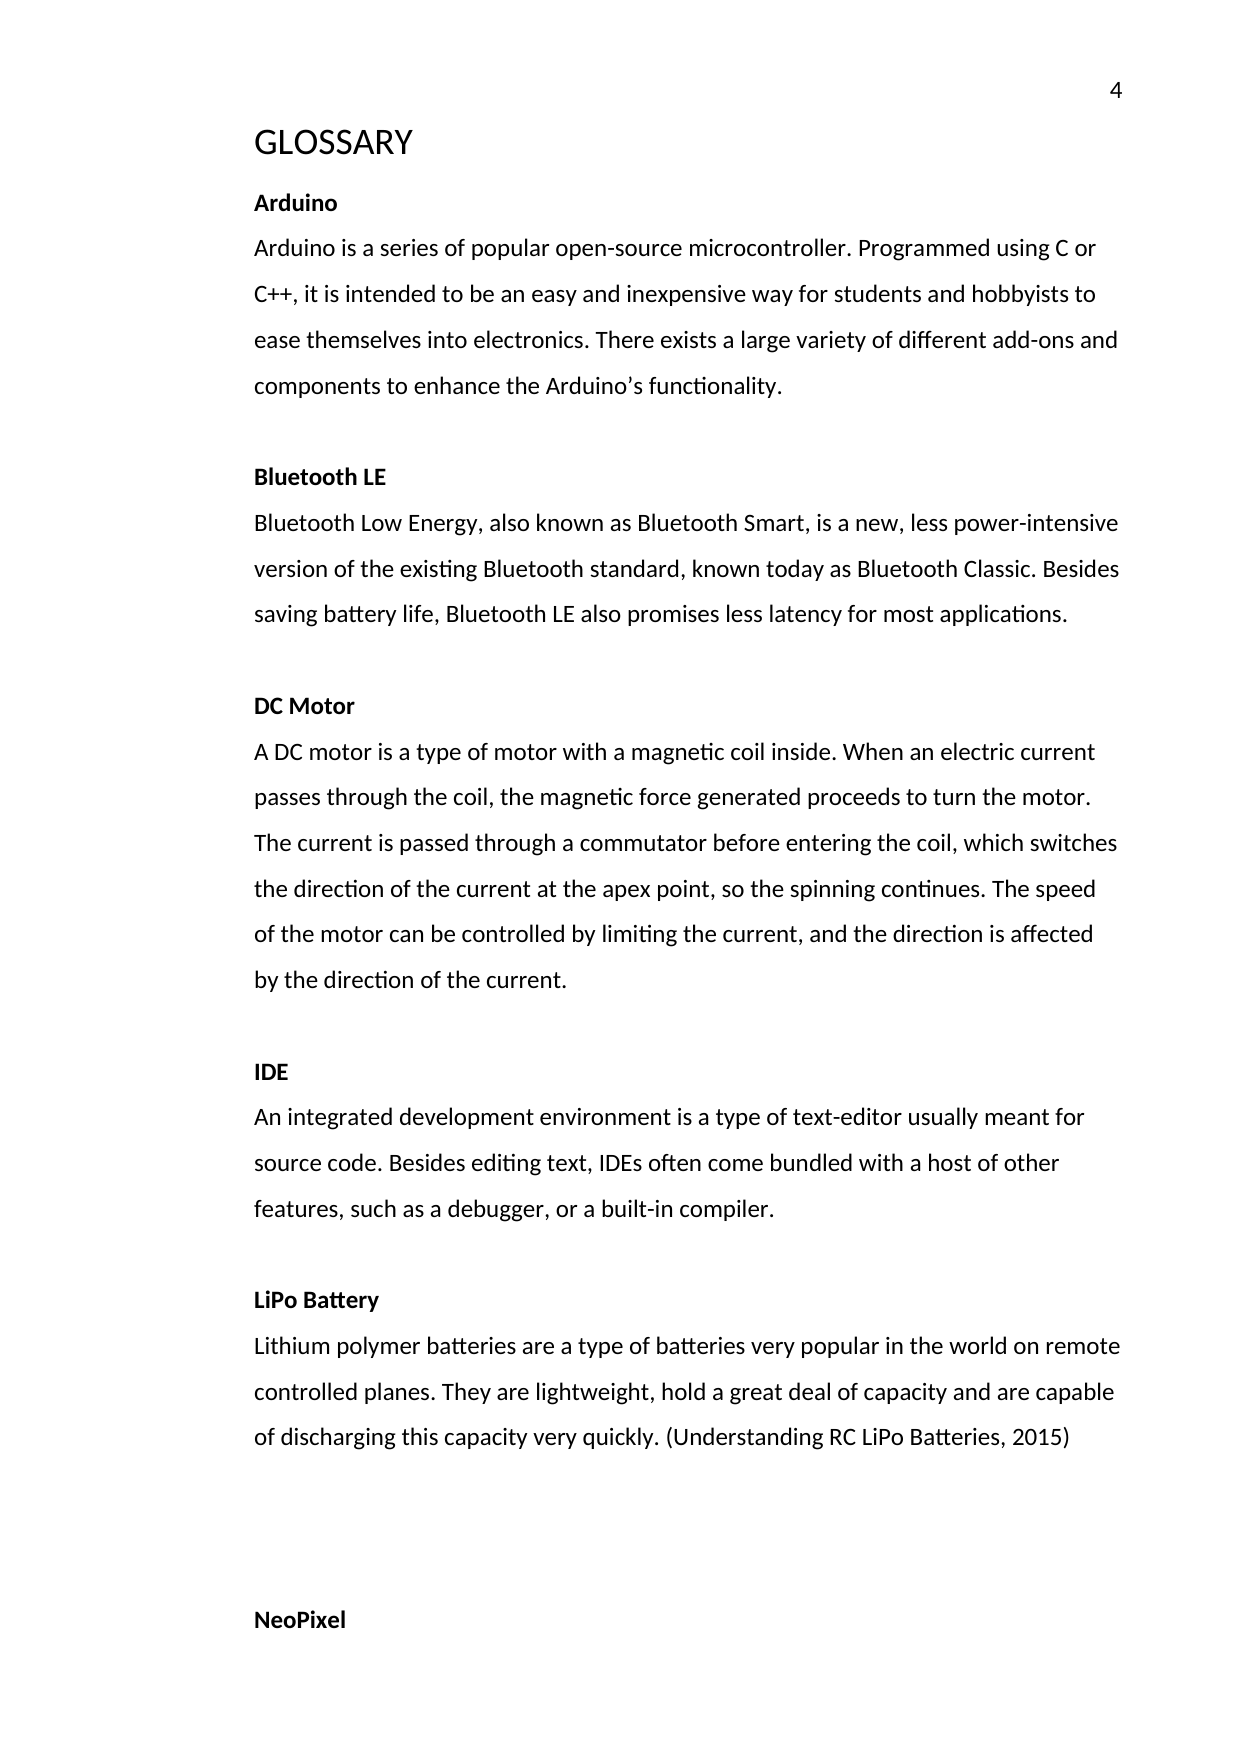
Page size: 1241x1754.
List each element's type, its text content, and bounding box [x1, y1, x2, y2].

text Bluetooth Low Energy, also known as Bluetooth Smart, is a new, less power-intensive version of the existing Bluetooth standard, known today as Bluetooth Classic. Besides saving battery life, Bluetooth LE also promises less latency for most applications. [254, 507, 1122, 629]
text NeoPixel [254, 1604, 1122, 1635]
text Arduino is a series of popular open-source microcontroller. Programmed using C or C++, it is intended to be an easy and inexpensive way for students and hobbyists to ease themselves into electronics. There exists a large variety of different add-ons and components to enhance the Arduino’s functionality. [254, 233, 1122, 400]
text LiPo Battery [254, 1284, 1122, 1315]
text DC Motor [254, 690, 1122, 720]
text Lithium polymer batteries are a type of batteries very popular in the world on remote controlled planes. They are lightweight, hold a great deal of capacity and are capable of discharging this capacity very quickly. (Understanding RC LiPo Batteries, 2015) [254, 1330, 1122, 1452]
text Arduino [254, 187, 1122, 217]
text IDE [254, 1056, 1122, 1086]
subtitle Glossary [254, 118, 1122, 164]
text An integrated development environment is a type of text-editor usually meant for source code. Besides editing text, IDEs often come bundled with a host of other features, such as a debugger, or a built-in compiler. [254, 1101, 1122, 1223]
text Bluetooth LE [254, 461, 1122, 492]
text A DC motor is a type of motor with a magnetic coil inside. When an electric current passes through the coil, the magnetic force generated proceeds to turn the motor. The current is passed through a commutator before entering the coil, which switches the direction of the current at the apex point, so the spinning continues. The speed of the motor can be controlled by limiting the current, and the direction is affected by the direction of the current. [254, 736, 1122, 995]
